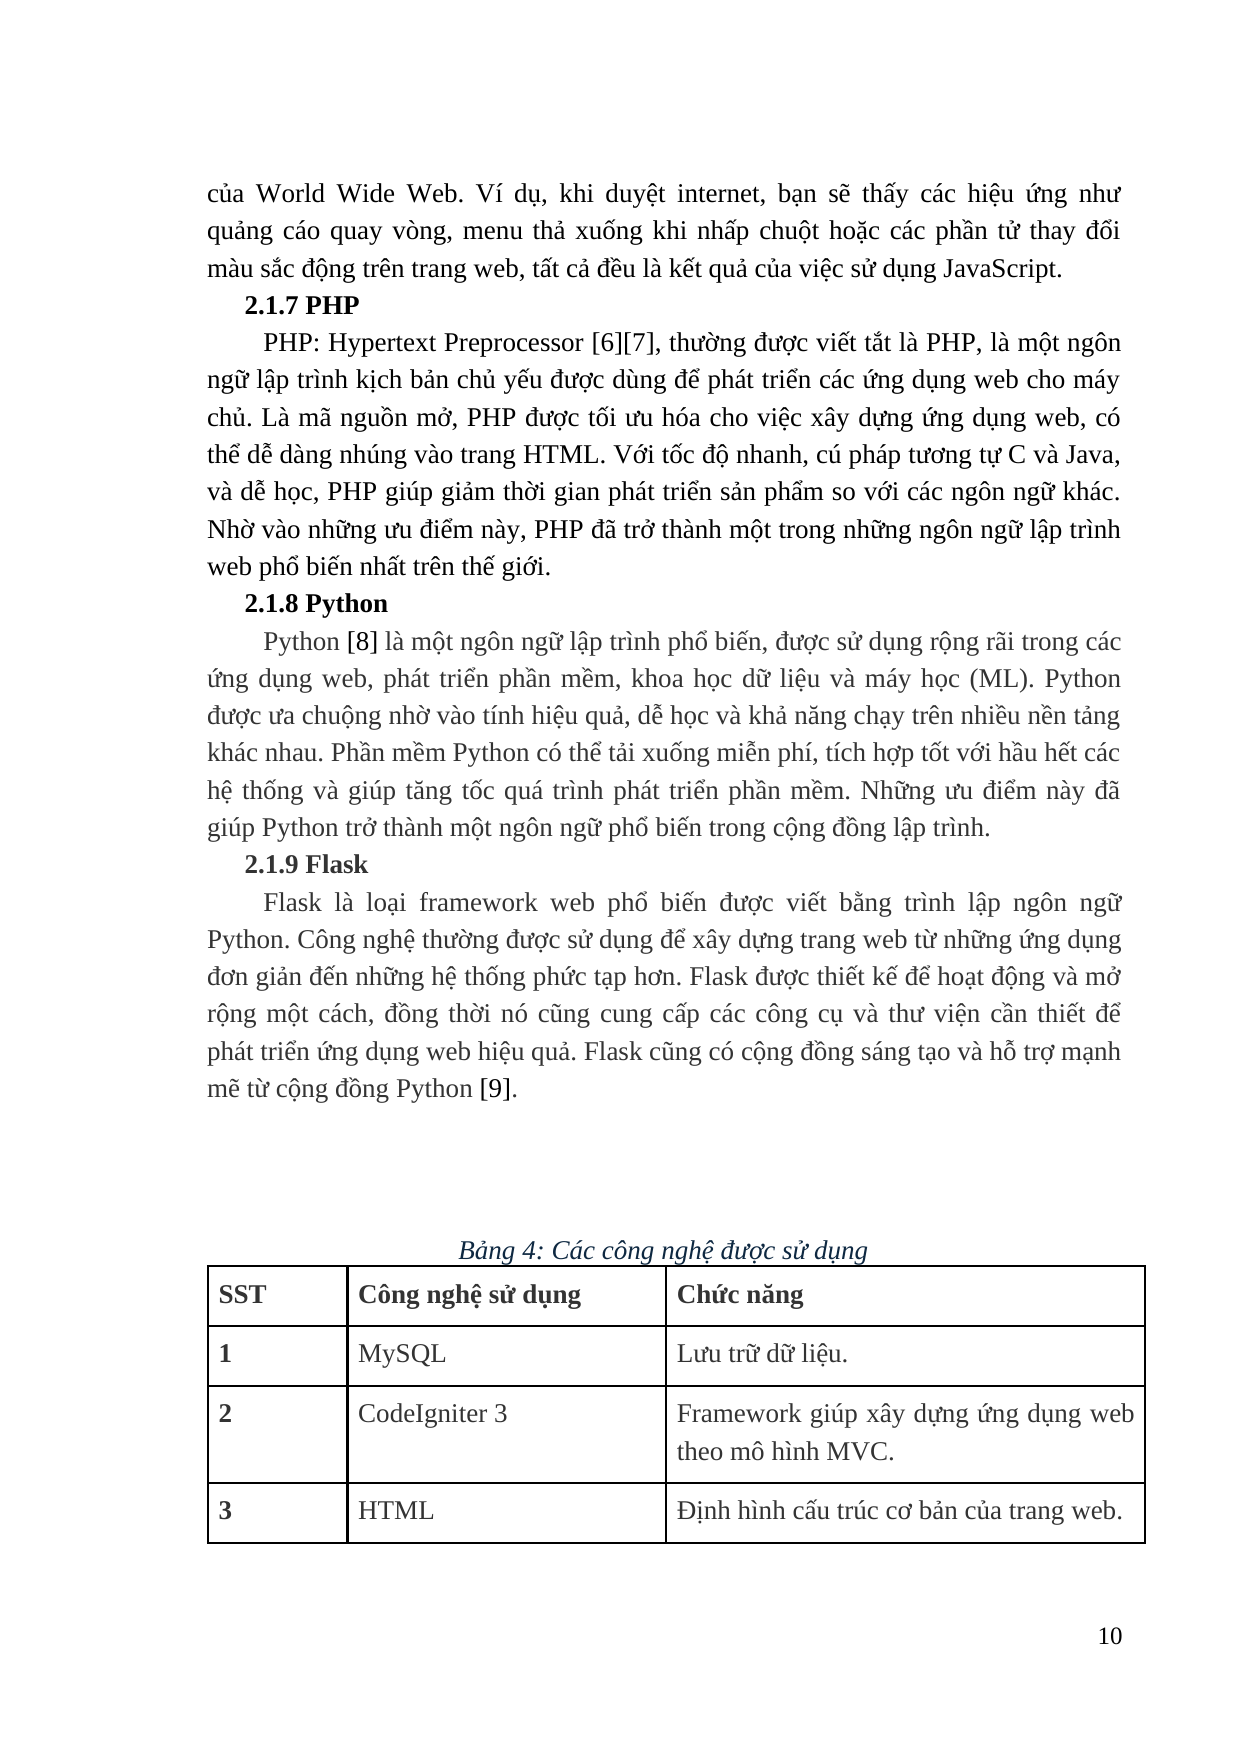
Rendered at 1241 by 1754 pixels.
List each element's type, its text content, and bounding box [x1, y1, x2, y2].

table_header SST [209, 1267, 346, 1325]
table_header Chức năng [667, 1267, 1144, 1325]
table_cell HTML [349, 1484, 665, 1542]
table_cell 2 [209, 1387, 346, 1482]
table_cell Framework giúp xây dựng ứng dụng web theo mô hình MVC. [667, 1387, 1144, 1482]
text Flask là loại framework web phổ biến được viết bằng trình lập ngôn ngữ Python. Công nghệ thường được sử dụng để xây dựng trang web từ những ứng dụng đơn giản đến những hệ thống phức tạp hơn. Flask được thiết kế để hoạt động và mở rộng một cách, đồng thời nó cũng cung cấp các công cụ và thư viện cần thiết để phát triển ứng dụng web hiệu quả. Flask cũng có cộng đồng sáng tạo và hỗ trợ mạnh mẽ từ cộng đồng Python [9]. [207, 886, 1122, 1103]
text 2.1.9 Flask [207, 848, 1122, 879]
table_header Công nghệ sử dụng [349, 1267, 665, 1325]
table_cell CodeIgniter 3 [349, 1387, 665, 1482]
table_cell Lưu trữ dữ liệu. [667, 1327, 1144, 1385]
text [207, 177, 1122, 283]
table_cell MySQL [349, 1327, 665, 1385]
text 2.1.8 Python [207, 587, 1122, 618]
table_cell 1 [209, 1327, 346, 1385]
text PHP: Hypertext Preprocessor [6][7], thường được viết tắt là PHP, là một ngôn ngữ lập trình kịch bản chủ yếu được dùng để phát triển các ứng dụng web cho máy chủ. Là mã nguồn mở, PHP được tối ưu hóa cho việc xây dựng ứng dụng web, có thể dễ dàng nhúng vào trang HTML. Với tốc độ nhanh, cú pháp tương tự C và Java, và dễ học, PHP giúp giảm thời gian phát triển sản phẩm so với các ngôn ngữ khác. Nhờ vào những ưu điểm này, PHP đã trở thành một trong những ngôn ngữ lập trình web phổ biến nhất trên thế giới. [207, 326, 1122, 581]
text Python [8] là một ngôn ngữ lập trình phổ biến, được sử dụng rộng rãi trong các ứng dụng web, phát triển phần mềm, khoa học dữ liệu và máy học (ML). Python được ưa chuộng nhờ vào tính hiệu quả, dễ học và khả năng chạy trên nhiều nền tảng khác nhau. Phần mềm Python có thể tải xuống miễn phí, tích hợp tốt với hầu hết các hệ thống và giúp tăng tốc quá trình phát triển phần mềm. Những ưu điểm này đã giúp Python trở thành một ngôn ngữ phổ biến trong cộng đồng lập trình. [207, 625, 1122, 842]
table_cell Định hình cấu trúc cơ bản của trang web. [667, 1484, 1144, 1542]
table_cell 3 [209, 1484, 346, 1542]
text 2.1.7 PHP [207, 289, 1122, 320]
